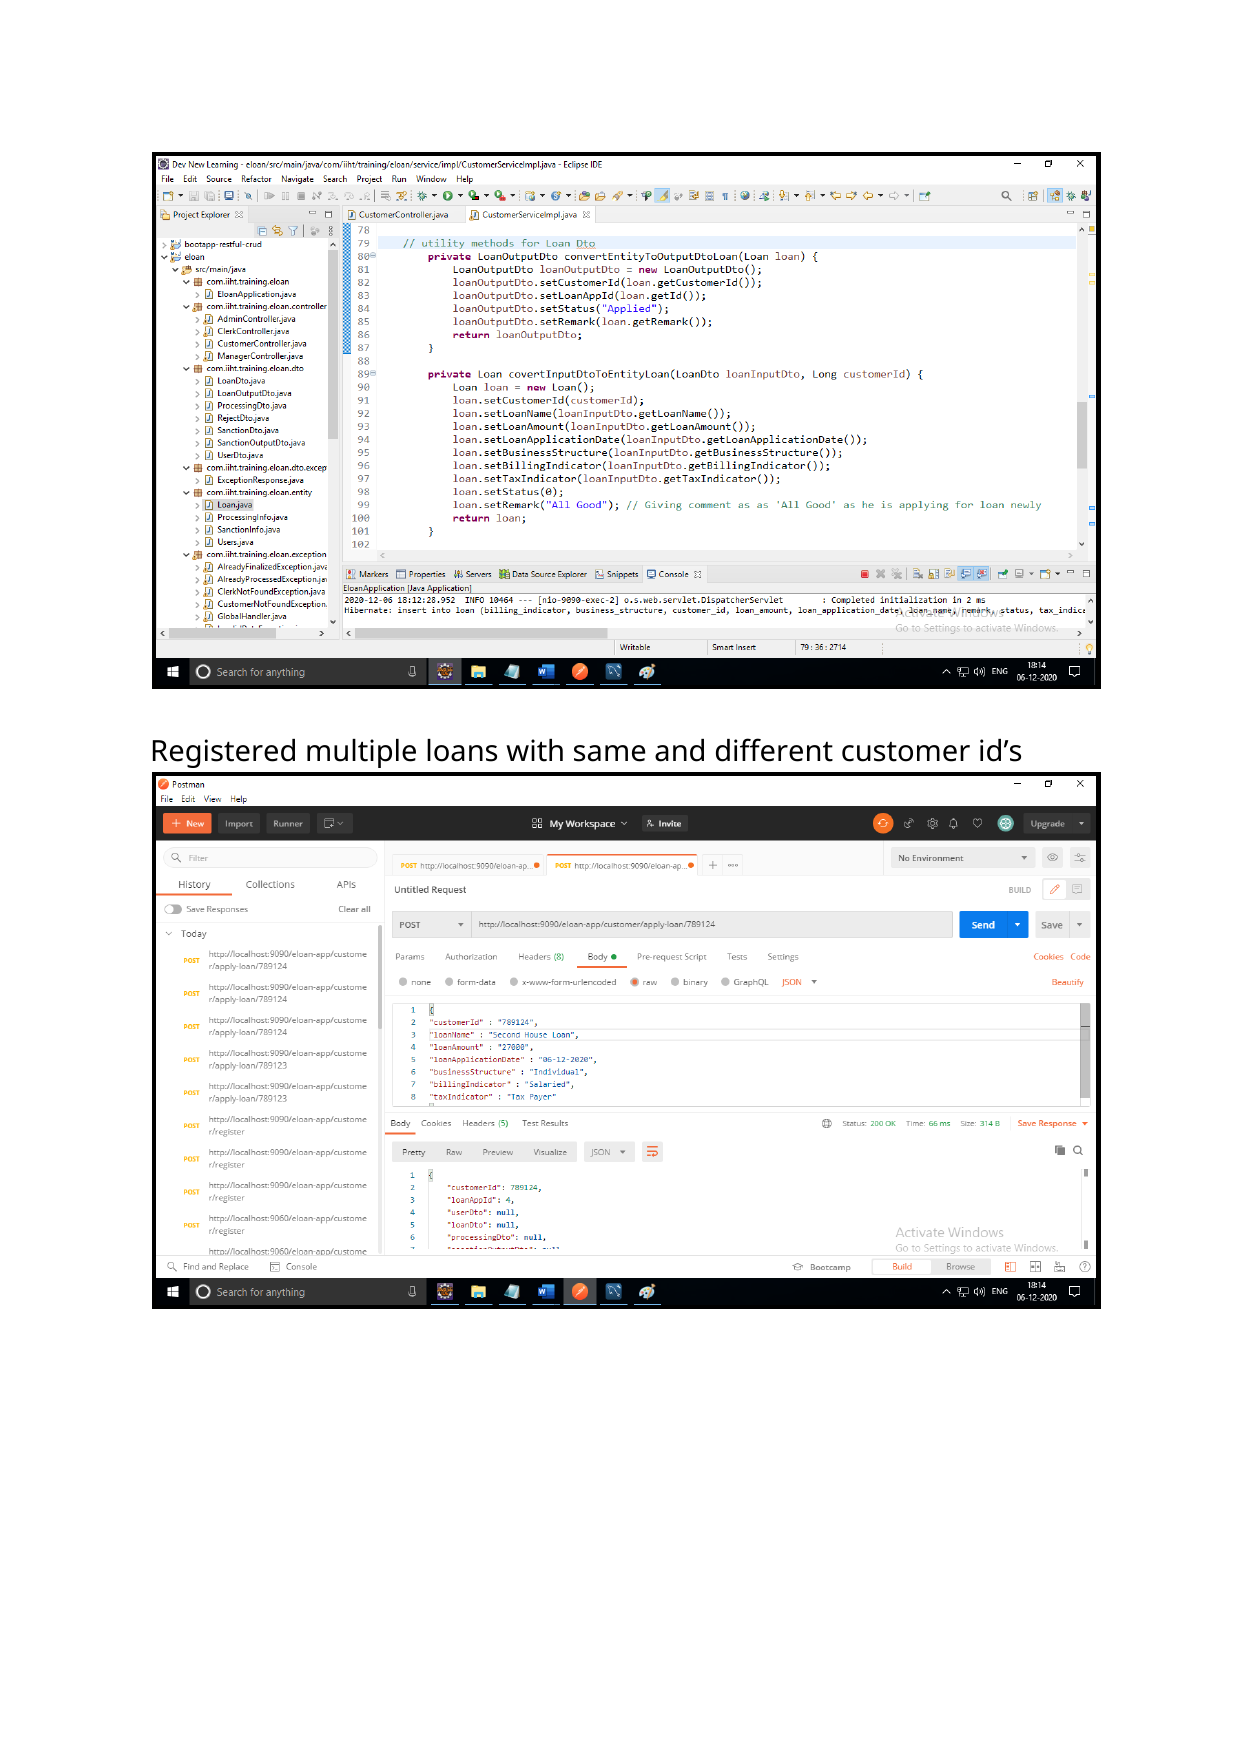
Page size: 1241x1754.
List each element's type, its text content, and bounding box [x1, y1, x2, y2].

picture [156, 156, 1096, 685]
picture [156, 776, 1096, 1305]
text Registered multiple loans with same and different customer id’s [150, 730, 1090, 770]
